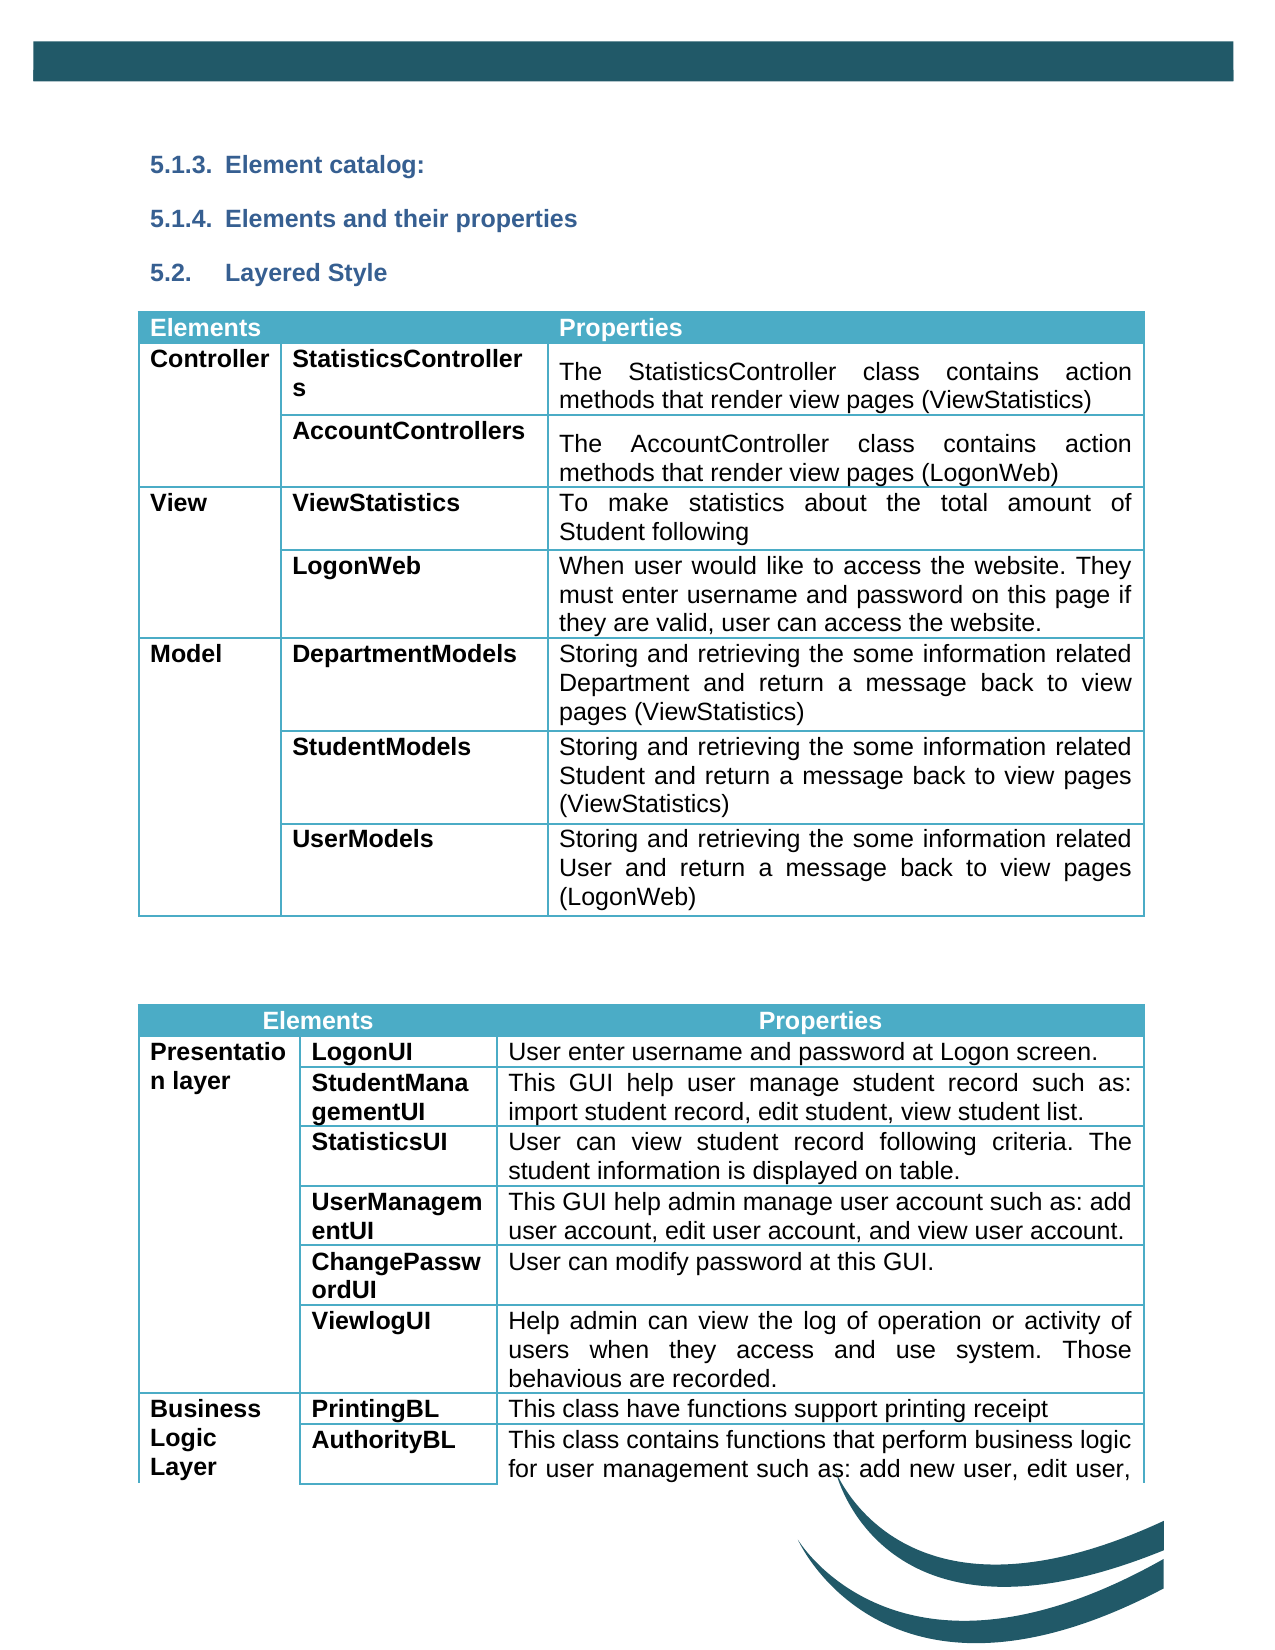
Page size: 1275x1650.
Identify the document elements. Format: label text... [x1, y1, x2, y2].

table_cell Storing and retrieving the some information related Department and return a message back to view pages (ViewStatistics) [549, 639, 1143, 730]
table_cell Controller [140, 344, 280, 486]
table_cell StudentModels [282, 732, 547, 822]
table_cell The AccountController class contains action methods that render view pages (LogonWeb) [549, 416, 1143, 486]
table_cell AccountControllers [282, 416, 547, 486]
table_cell Presentation layer [140, 1037, 299, 1392]
table_cell Storing and retrieving the some information related User and return a message back to view pages (LogonWeb) [549, 825, 1143, 915]
table_cell LogonWeb [282, 551, 547, 637]
table_cell ViewStatistics [282, 488, 547, 549]
table_header Properties [549, 313, 1143, 342]
table_cell StudentMana gementUI [301, 1068, 496, 1125]
subtitle Layered Style [150, 257, 1125, 286]
table_cell User can view student record following criteria. The student information is displayed on table. [498, 1127, 1143, 1185]
table_cell ViewlogUI [301, 1306, 496, 1392]
table_cell UserModels [282, 825, 547, 915]
subtitle Element catalog: [150, 150, 1125, 179]
table_cell To make statistics about the total amount of Student following [549, 488, 1143, 549]
table_cell This GUI help user manage student record such as: import student record, edit student, view student list. [498, 1068, 1143, 1125]
table_header Elements [140, 1006, 496, 1035]
table_cell LogonUI [301, 1037, 496, 1066]
table_cell AuthorityBL [301, 1425, 496, 1483]
table_cell StatisticsControllers [282, 344, 547, 414]
table_cell When user would like to access the website. They must enter username and password on this page if they are valid, user can access the website. [549, 551, 1143, 637]
table_header Properties [498, 1006, 1143, 1035]
table_cell DepartmentModels [282, 639, 547, 730]
table_cell UserManagementUI [301, 1187, 496, 1244]
table_cell This GUI help admin manage user account such as: add user account, edit user account, and view user account. [498, 1187, 1143, 1244]
table_cell Model [140, 639, 280, 915]
table_cell ChangePasswordUI [301, 1246, 496, 1304]
table_cell StatisticsUI [301, 1127, 496, 1185]
table_cell User enter username and password at Logon screen. [498, 1037, 1143, 1066]
table_cell Help admin can view the log of operation or activity of users when they access and use system. Those behavious are recorded. [498, 1306, 1143, 1392]
table_cell PrintingBL [301, 1394, 496, 1423]
table_cell The StatisticsController class contains action methods that render view pages (ViewStatistics) [549, 344, 1143, 414]
table_cell User can modify password at this GUI. [498, 1246, 1143, 1304]
table_cell Storing and retrieving the some information related Student and return a message back to view pages (ViewStatistics) [549, 732, 1143, 822]
table_header Elements [140, 313, 547, 342]
subtitle Elements and their properties [150, 204, 1125, 232]
table_cell Business Logic Layer [140, 1394, 299, 1483]
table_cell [498, 1425, 1143, 1483]
table_cell This class have functions support printing receipt [498, 1394, 1143, 1423]
table_cell View [140, 488, 280, 637]
